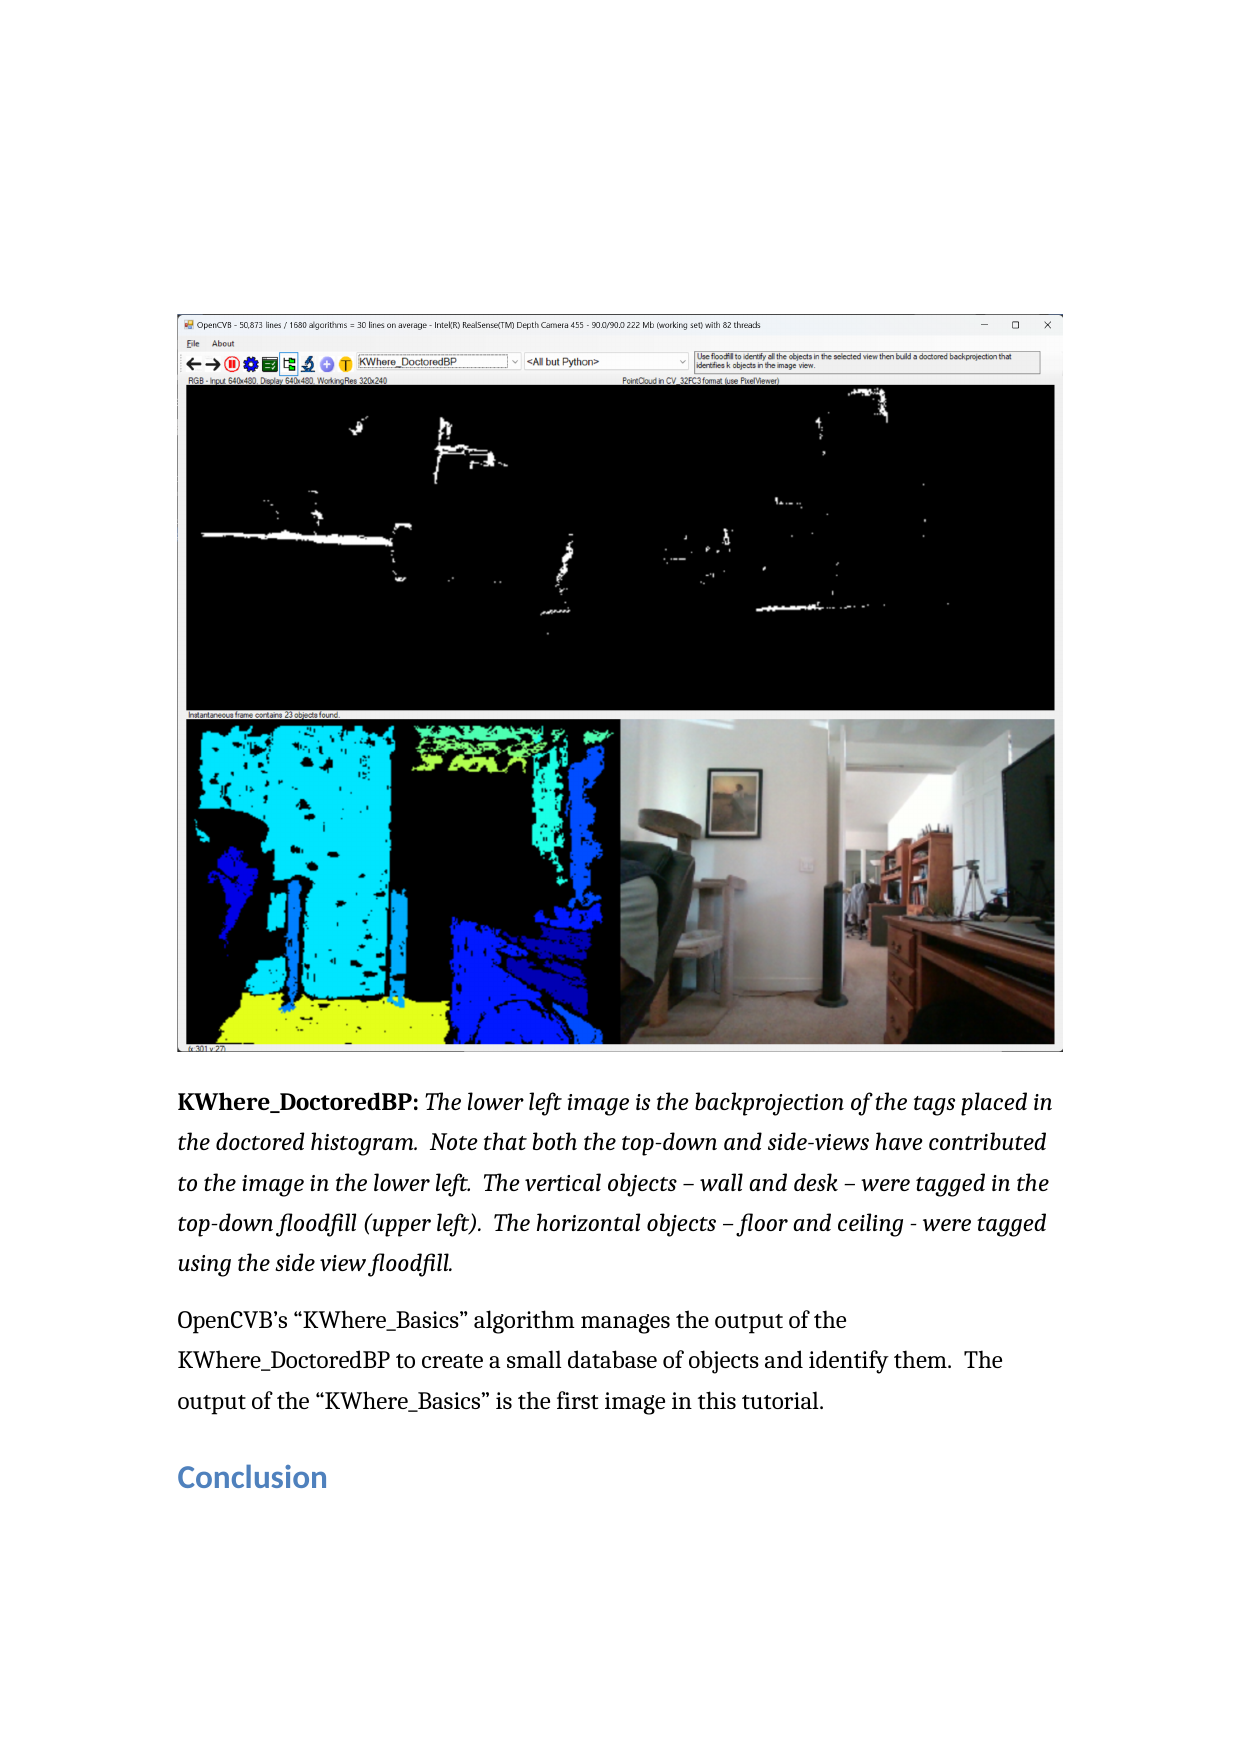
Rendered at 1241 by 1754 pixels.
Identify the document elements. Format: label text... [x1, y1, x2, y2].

picture [177, 314, 1063, 1052]
text KWhere_DoctoredBP: The lower left image is the backprojection of the tags placed in the doctored histogram. Note that both the top-down and side-views have contributed to the image in the lower left. The vertical objects – wall and desk – were tagged in the top-down floodfill (upper left). The horizontal objects – floor and ceiling - were tagged using the side view floodfill. [177, 1083, 1063, 1282]
text OpenCVB’s “KWhere_Basics” algorithm manages the output of the KWhere_DoctoredBP to create a small database of objects and identify them. The output of the “KWhere_Basics” is the first image in this tutorial. [177, 1301, 1063, 1420]
subtitle Conclusion [177, 1439, 1063, 1514]
